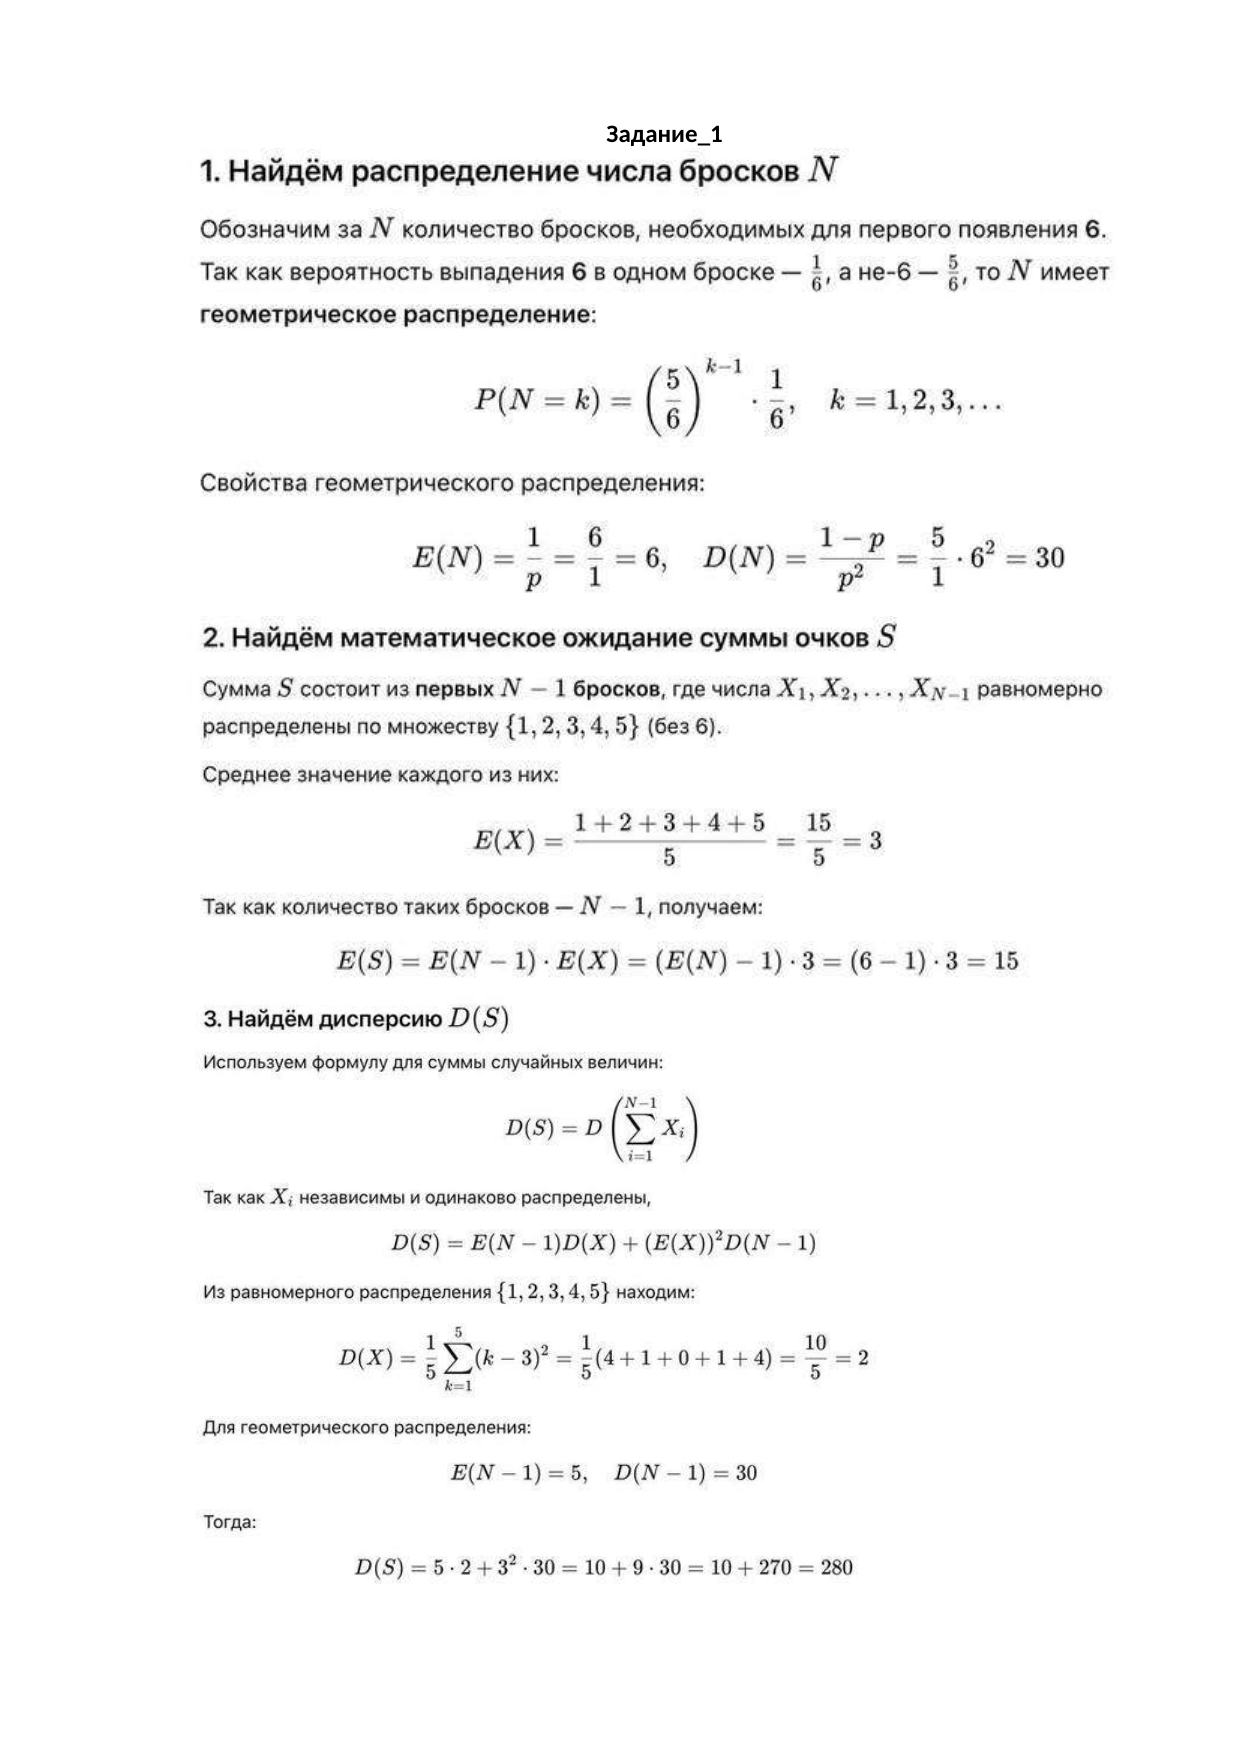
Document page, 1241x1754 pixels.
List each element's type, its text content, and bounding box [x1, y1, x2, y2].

picture [177, 148, 1152, 1591]
text Задание_1 [177, 118, 1152, 148]
